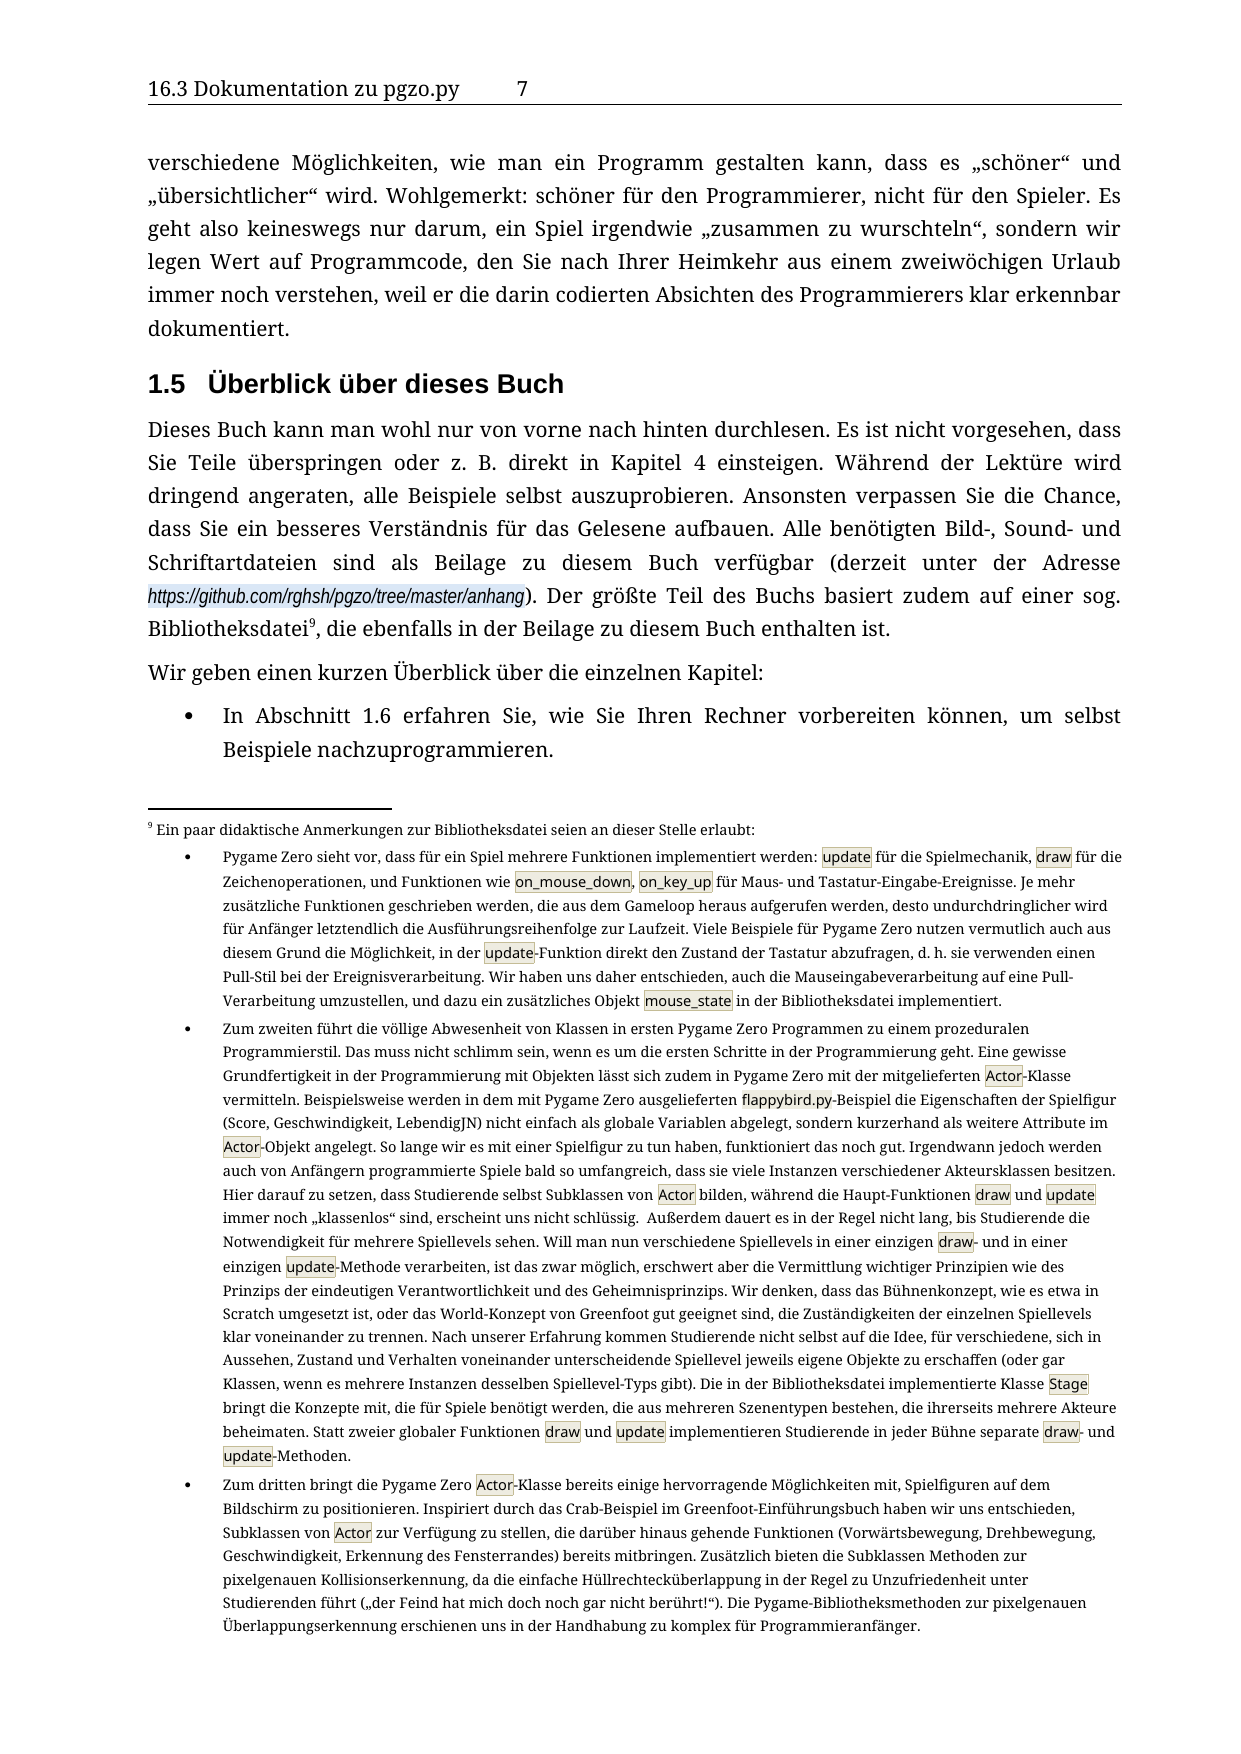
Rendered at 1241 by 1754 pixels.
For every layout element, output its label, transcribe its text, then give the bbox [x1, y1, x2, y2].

subtitle Überblick über dieses Buch [148, 368, 1122, 399]
list In Abschnitt 1.6 erfahren Sie, wie Sie Ihren Rechner vorbereiten können, um selbst Beispiele nachzuprogrammieren. [185, 702, 1122, 763]
text Wir geben einen kurzen Überblick über die einzelnen Kapitel: [148, 658, 1122, 686]
text Dieses Buch kann man wohl nur von vorne nach hinten durchlesen. Es ist nicht vorgesehen, dass Sie Teile überspringen oder z. B. direkt in Kapitel 4 einsteigen. Während der Lektüre wird dringend angeraten, alle Beispiele selbst auszuprobieren. Ansonsten verpassen Sie die Chance, dass Sie ein besseres Verständnis für das Gelesene aufbauen. Alle benötigten Bild-, Sound- und Schriftartdateien sind als Beilage zu diesem Buch verfügbar (derzeit unter der Adresse https://github.com/rghsh/pgzo/tree/master/anhang). Der größte Teil des Buchs basiert zudem auf einer sog. Bibliotheksdatei, die ebenfalls in der Beilage zu diesem Buch enthalten ist. [148, 415, 1122, 643]
